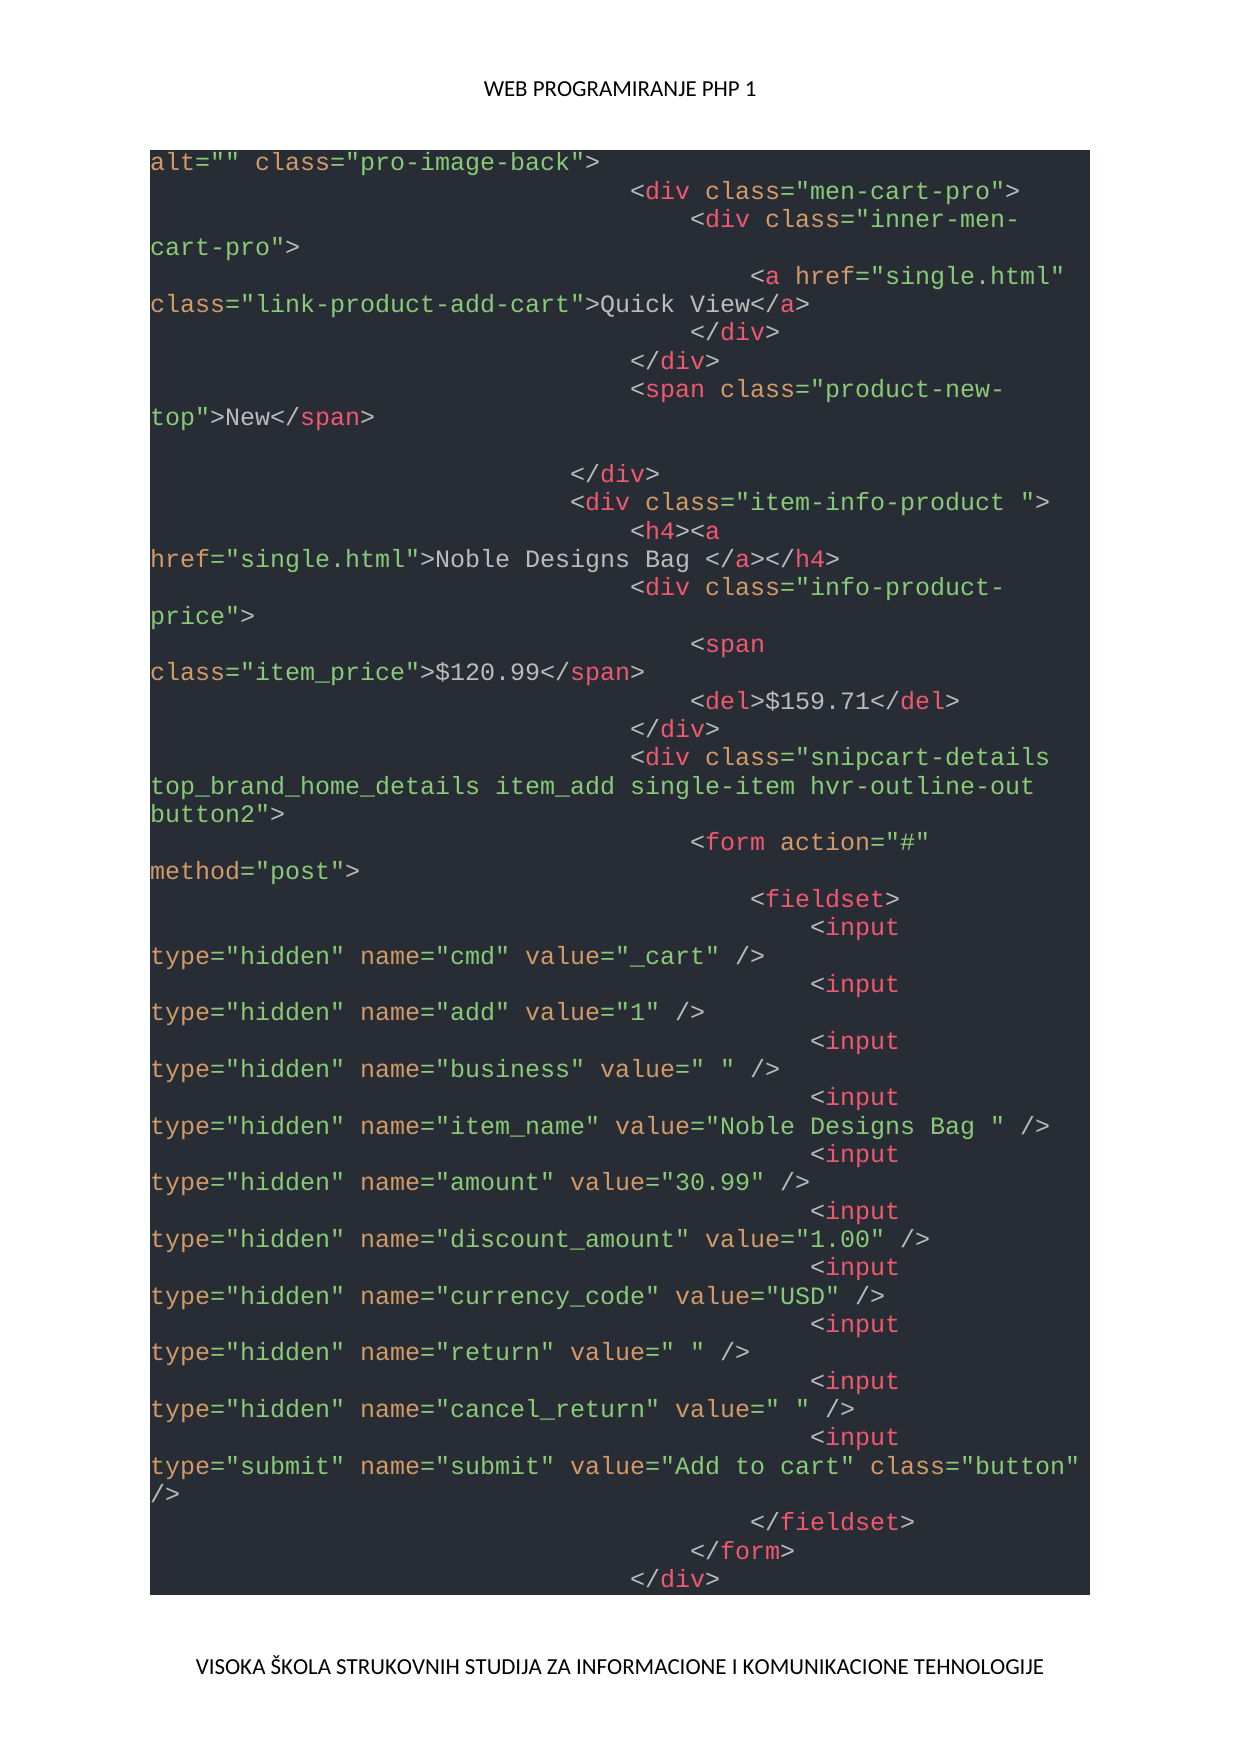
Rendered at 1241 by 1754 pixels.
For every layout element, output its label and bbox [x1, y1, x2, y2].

text [150, 150, 1090, 1595]
